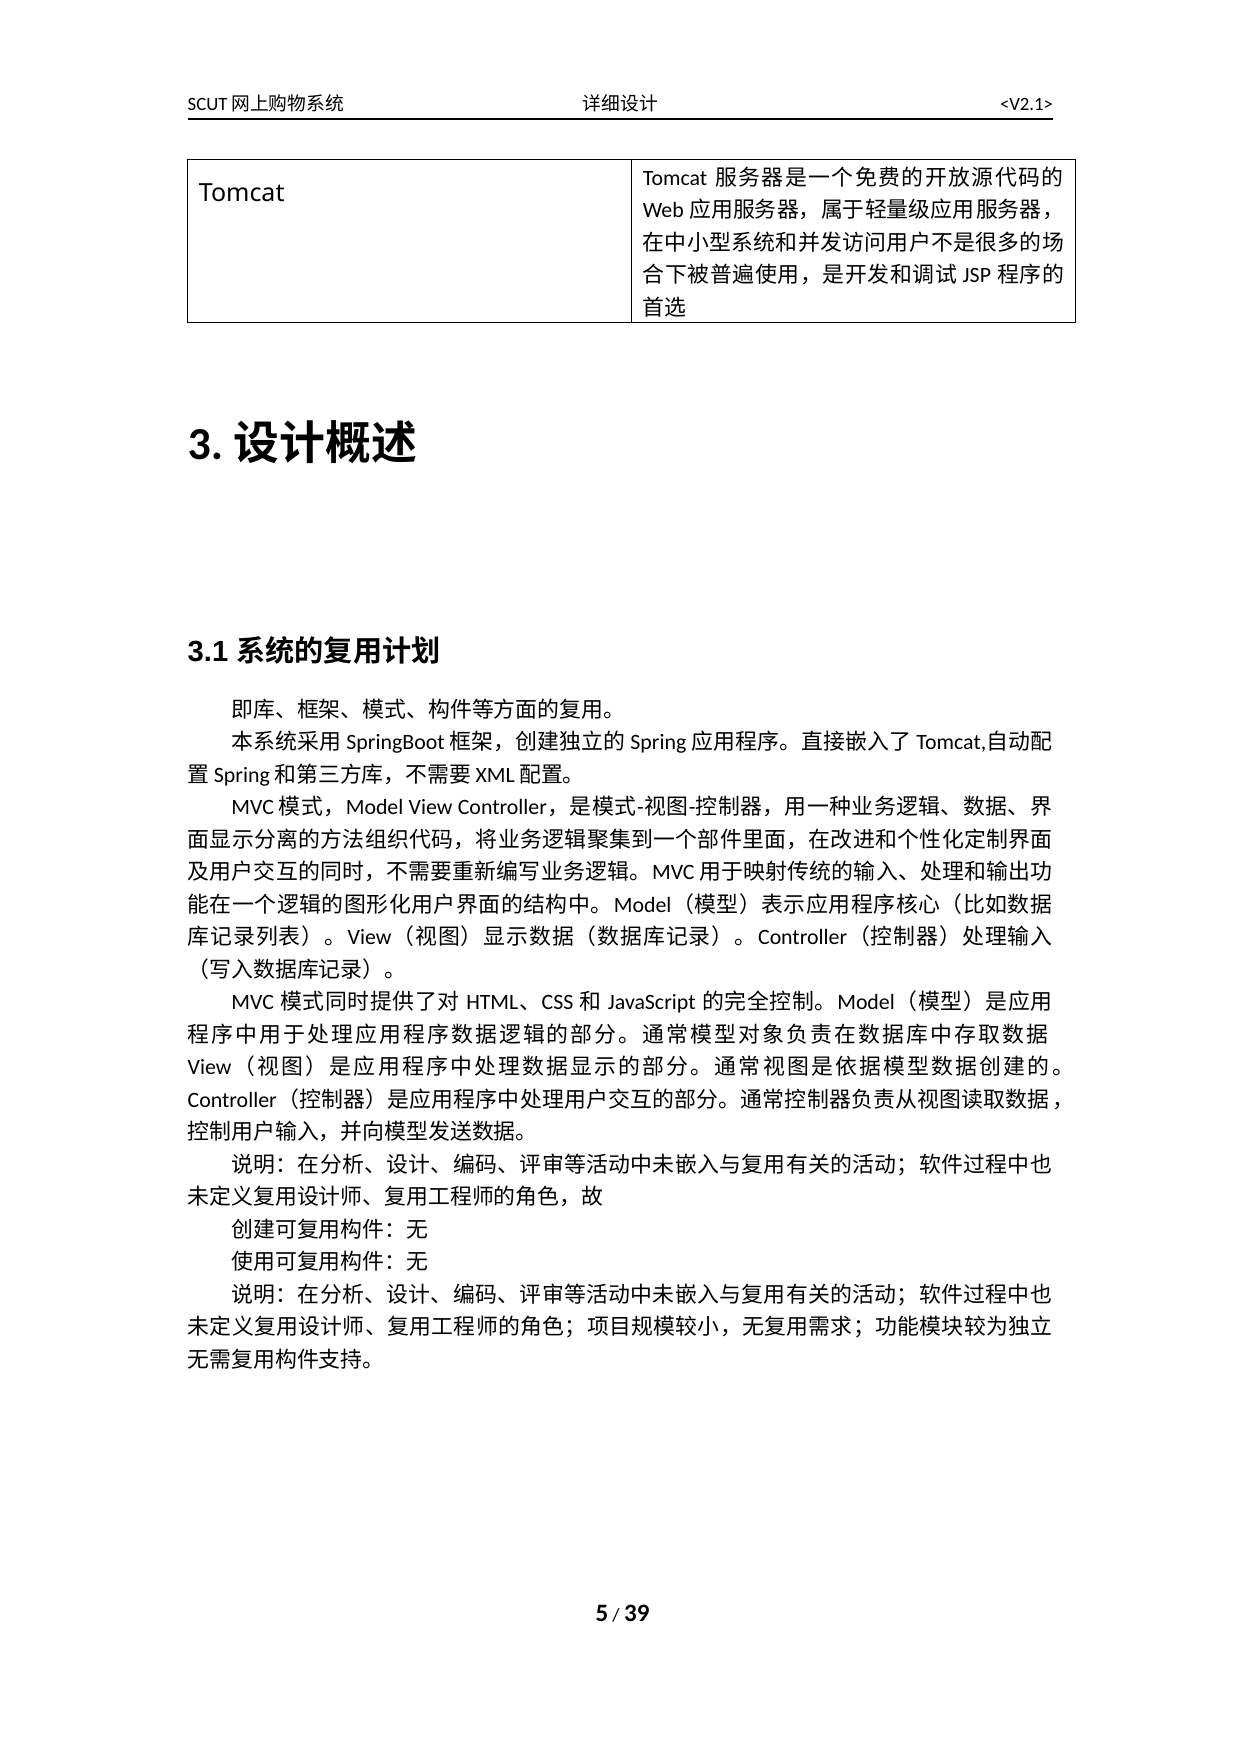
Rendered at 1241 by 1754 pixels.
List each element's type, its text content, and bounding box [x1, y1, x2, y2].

subtitle 3. 设计概述 [187, 391, 1053, 488]
text 创建可复用构件：无 [187, 1211, 1053, 1244]
table_cell Tomcat 服务器是一个免费的开放源代码的Web 应用服务器，属于轻量级应用服务器，在中小型系统和并发访问用户不是很多的场合下被普遍使用，是开发和调试JSP 程序的首选 [632, 160, 1075, 322]
subtitle 3.1 系统的复用计划 [187, 616, 1053, 681]
text 本系统采用SpringBoot框架，创建独立的Spring应用程序。直接嵌入了Tomcat,自动配置Spring和第三方库，不需要XML配置。 [187, 724, 1053, 789]
table_cell Tomcat [188, 160, 631, 322]
text 即库、框架、模式、构件等方面的复用。 [187, 691, 1053, 724]
text 使用可复用构件：无 [187, 1244, 1053, 1276]
text 说明：在分析、设计、编码、评审等活动中未嵌入与复用有关的活动；软件过程中也未定义复用设计师、复用工程师的角色，故 [187, 1146, 1053, 1211]
text MVC模式，Model View Controller，是模式-视图-控制器，用一种业务逻辑、数据、界面显示分离的方法组织代码，将业务逻辑聚集到一个部件里面，在改进和个性化定制界面及用户交互的同时，不需要重新编写业务逻辑。MVC用于映射传统的输入、处理和输出功能在一个逻辑的图形化用户界面的结构中。Model（模型）表示应用程序核心（比如数据库记录列表）。View（视图）显示数据（数据库记录）。Controller（控制器）处理输入（写入数据库记录）。 [187, 789, 1053, 984]
text 说明：在分析、设计、编码、评审等活动中未嵌入与复用有关的活动；软件过程中也未定义复用设计师、复用工程师的角色；项目规模较小，无复用需求；功能模块较为独立，无需复用构件支持。 [187, 1276, 1053, 1374]
text MVC 模式同时提供了对 HTML、CSS 和 JavaScript 的完全控制。Model（模型）是应用程序中用于处理应用程序数据逻辑的部分。通常模型对象负责在数据库中存取数据。View（视图）是应用程序中处理数据显示的部分。通常视图是依据模型数据创建的。Controller（控制器）是应用程序中处理用户交互的部分。通常控制器负责从视图读取数据，控制用户输入，并向模型发送数据。 [187, 984, 1053, 1146]
